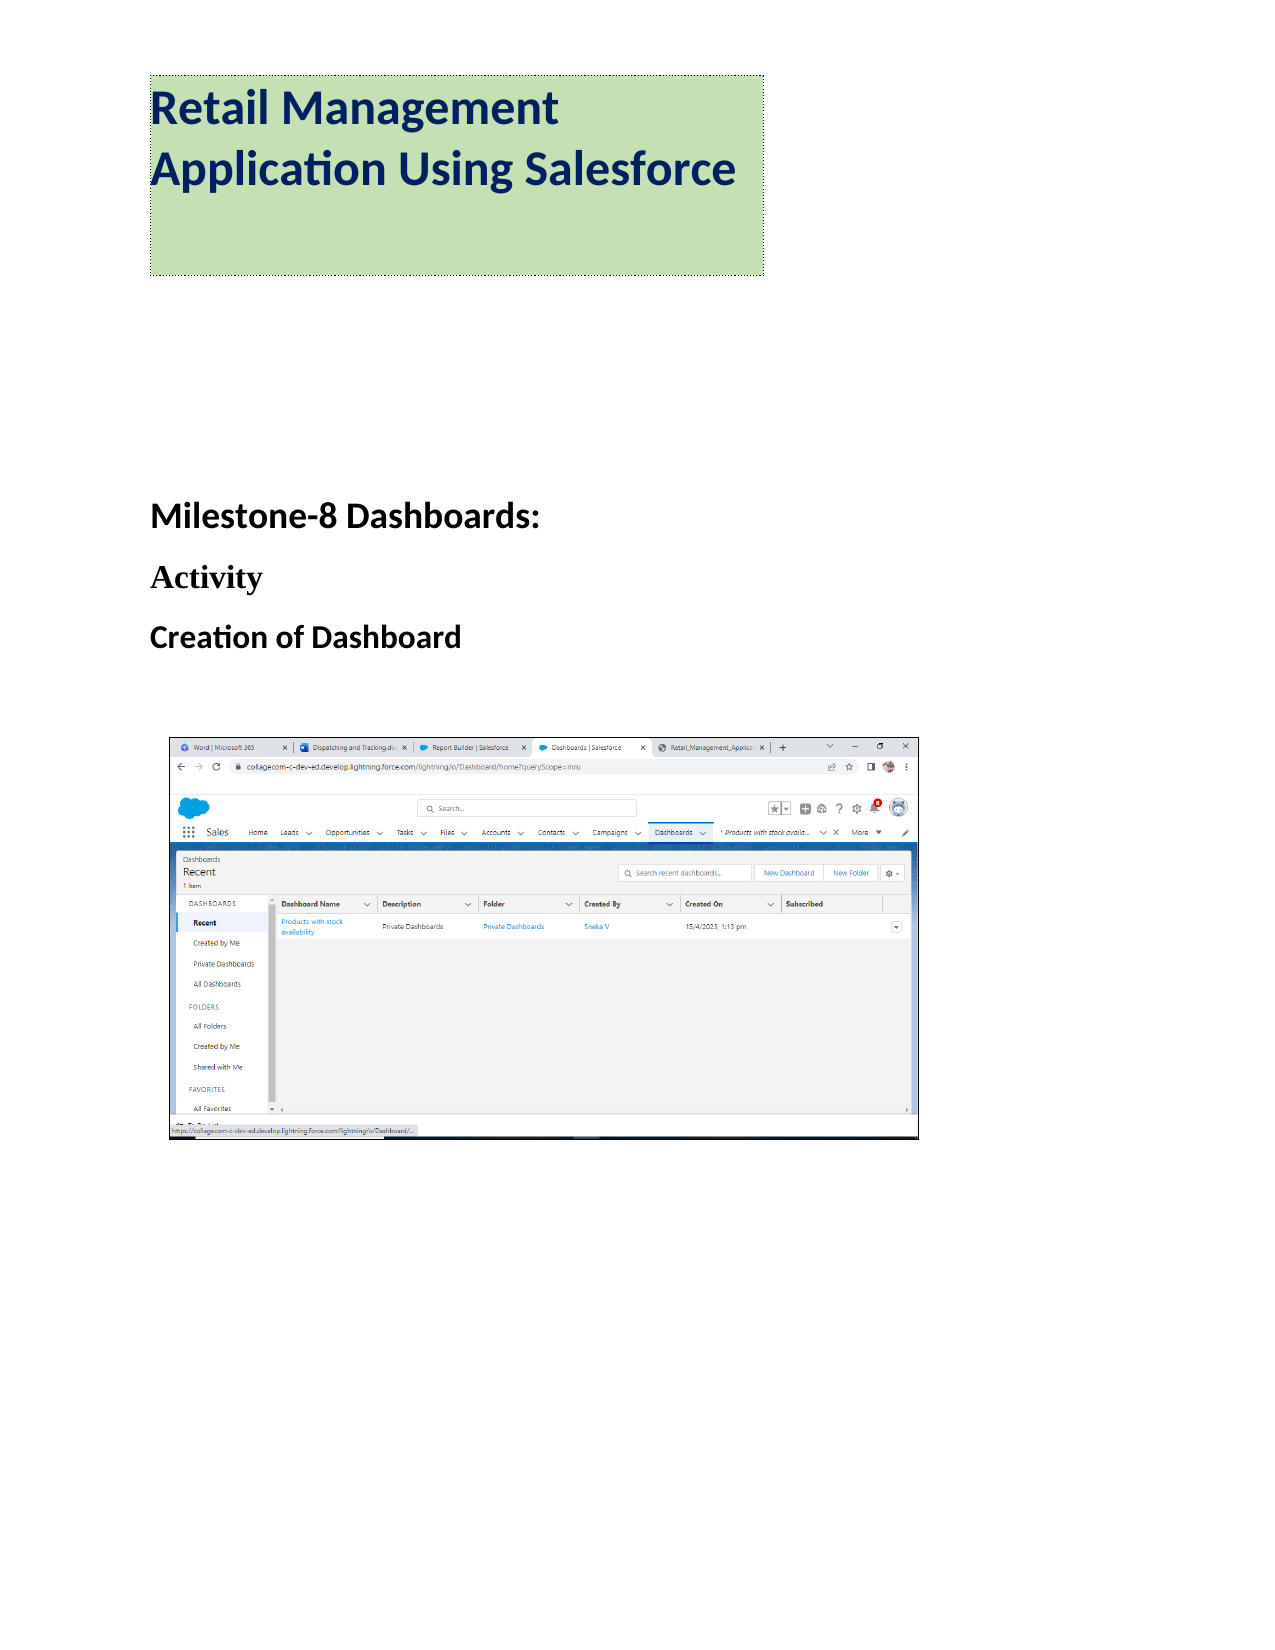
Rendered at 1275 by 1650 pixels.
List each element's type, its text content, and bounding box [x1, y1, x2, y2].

text Activity [150, 558, 1125, 596]
text Milestone-8 Dashboards: [150, 492, 1125, 537]
text Creation of Dashboard [150, 616, 1125, 657]
